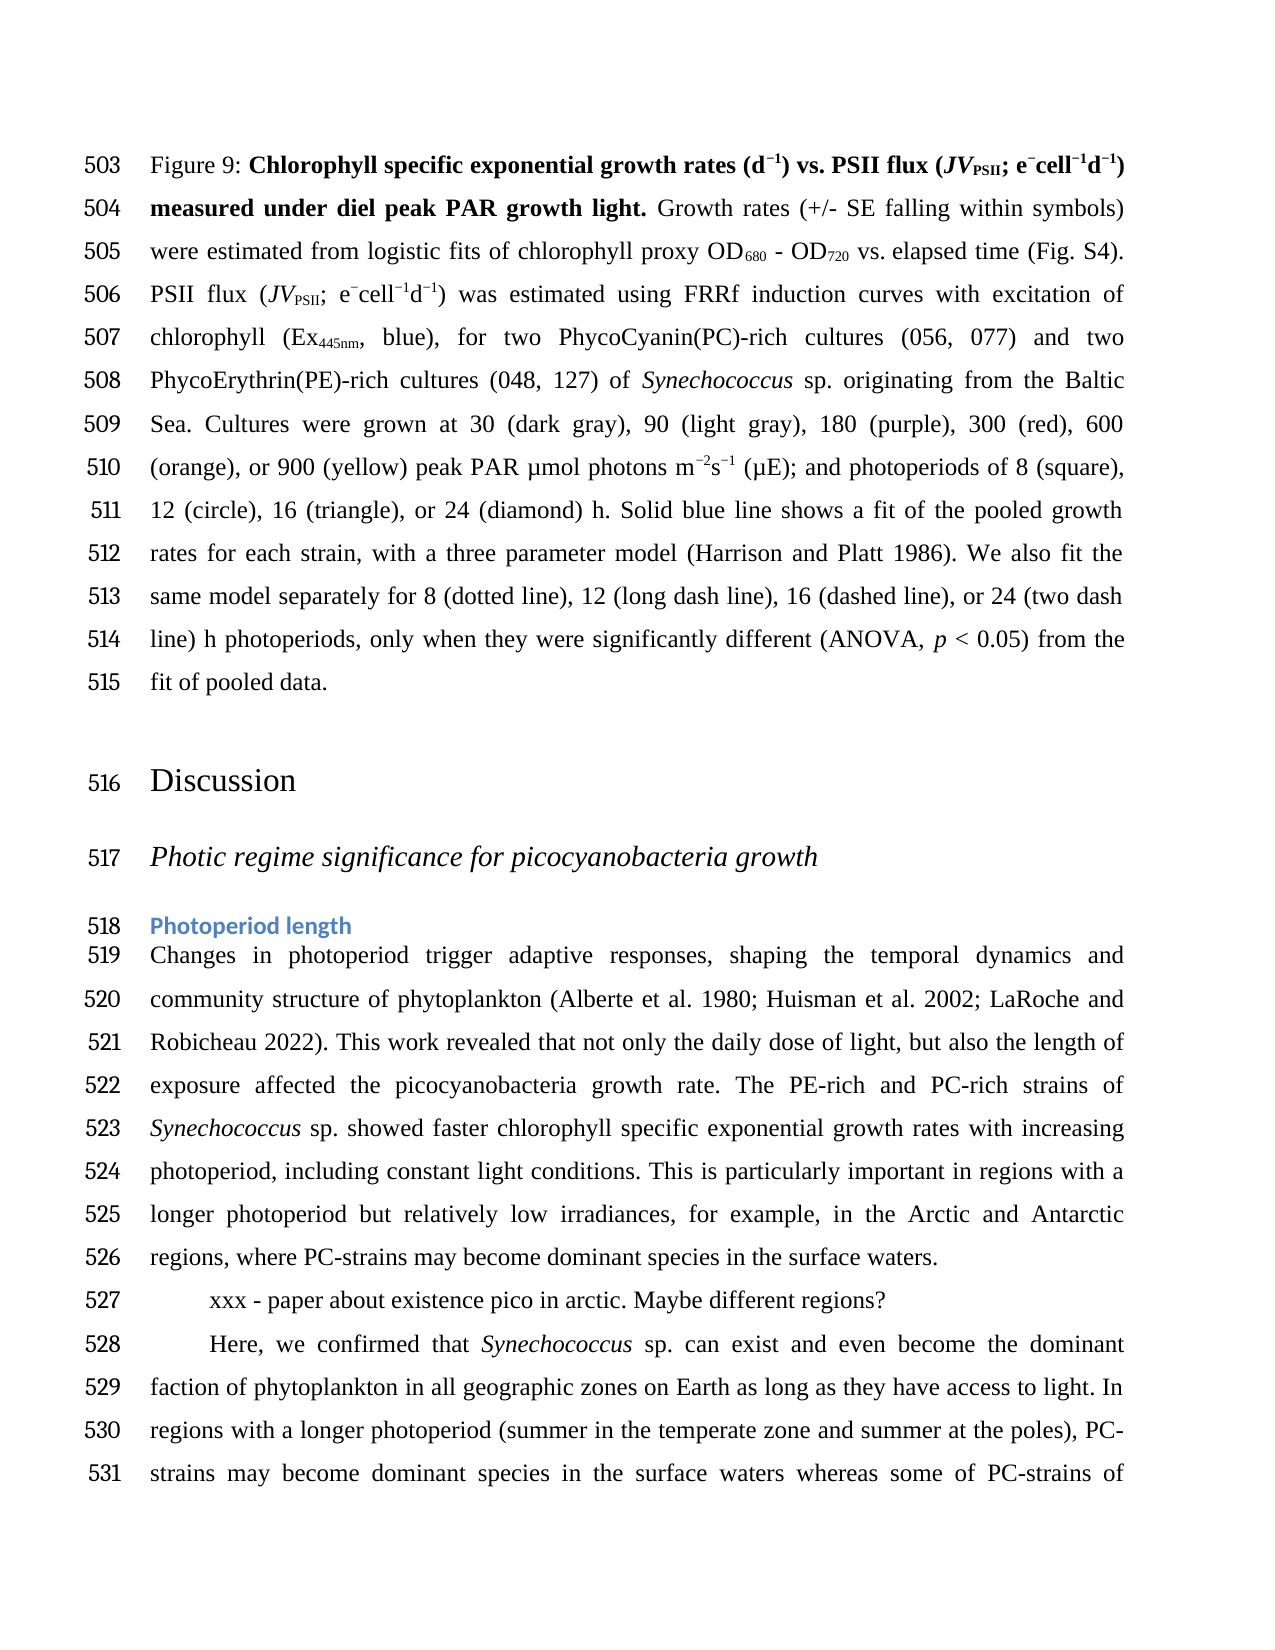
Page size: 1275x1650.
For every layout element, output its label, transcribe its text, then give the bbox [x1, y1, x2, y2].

subtitle Discussion [150, 761, 1125, 799]
subtitle Photic regime significance for picocyanobacteria growth [150, 839, 1125, 872]
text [150, 1329, 1125, 1487]
subtitle Photoperiod length [150, 910, 1125, 941]
text Figure 9: Chlorophyll specific exponential growth rates (d−1) vs. PSII flux (JVPSII; e−cell−1d−1) measured under diel peak PAR growth light. Growth rates (+/- SE falling within symbols) were estimated from logistic fits of chlorophyll proxy OD680 - OD720 vs. elapsed time (Fig. S4). PSII flux (JVPSII; e−cell−1d−1) was estimated using FRRf induction curves with excitation of chlorophyll (Ex445nm, blue), for two PhycoCyanin(PC)-rich cultures (056, 077) and two PhycoErythrin(PE)-rich cultures (048, 127) of Synechococcus sp. originating from the Baltic Sea. Cultures were grown at 30 (dark gray), 90 (light gray), 180 (purple), 300 (red), 600 (orange), or 900 (yellow) peak PAR µmol photons m−2s−1 (µE); and photoperiods of 8 (square), 12 (circle), 16 (triangle), or 24 (diamond) h. Solid blue line shows a fit of the pooled growth rates for each strain, with a three parameter model (Harrison and Platt 1986). We also fit the same model separately for 8 (dotted line), 12 (long dash line), 16 (dashed line), or 24 (two dash line) h photoperiods, only when they were significantly different (ANOVA, p < 0.05) from the fit of pooled data. [150, 150, 1125, 696]
text Changes in photoperiod trigger adaptive responses, shaping the temporal dynamics and community structure of phytoplankton (Alberte et al. 1980; Huisman et al. 2002; LaRoche and Robicheau 2022). This work revealed that not only the daily dose of light, but also the length of exposure affected the picocyanobacteria growth rate. The PE-rich and PC-rich strains of Synechococcus sp. showed faster chlorophyll specific exponential growth rates with increasing photoperiod, including constant light conditions. This is particularly important in regions with a longer photoperiod but relatively low irradiances, for example, in the Arctic and Antarctic regions, where PC-strains may become dominant species in the surface waters. [150, 941, 1125, 1271]
text xxx - paper about existence pico in arctic. Maybe different regions? [150, 1286, 1125, 1314]
